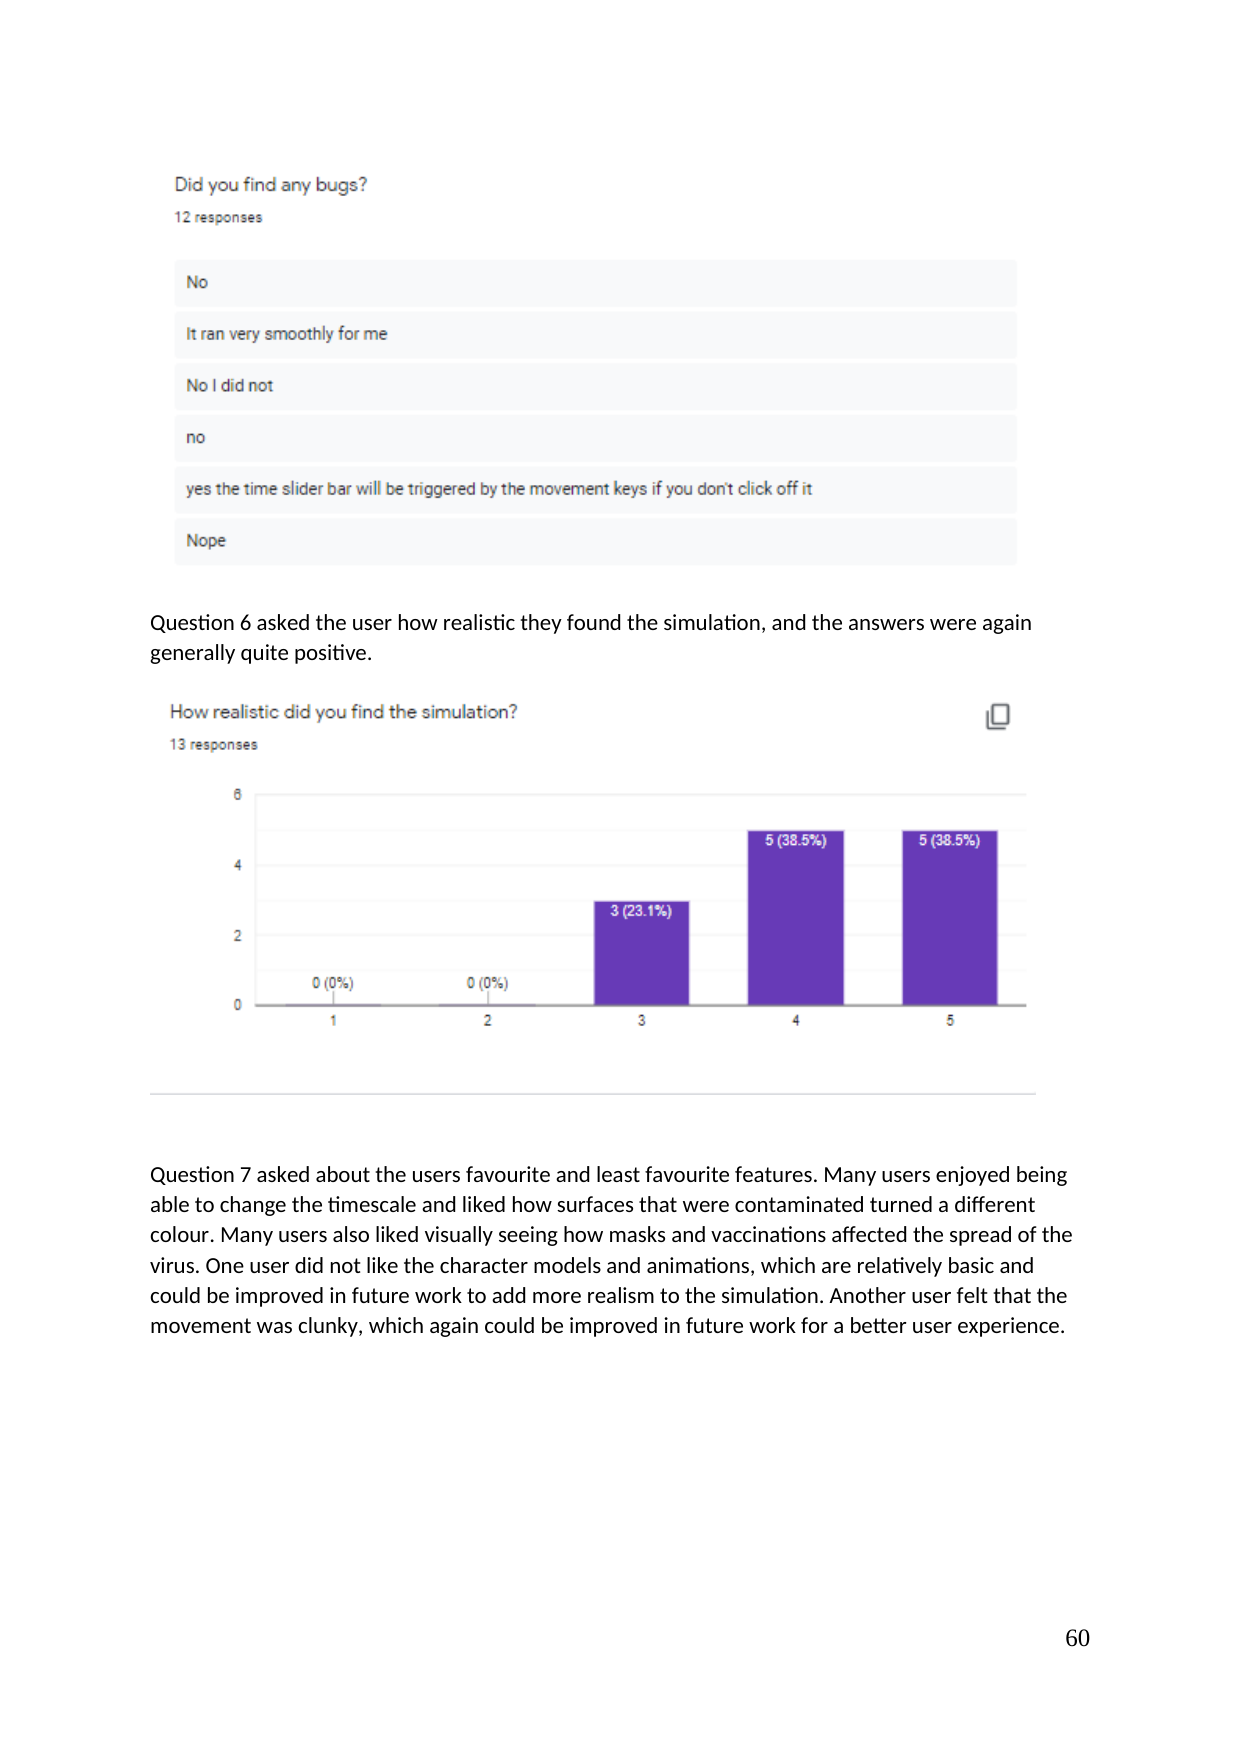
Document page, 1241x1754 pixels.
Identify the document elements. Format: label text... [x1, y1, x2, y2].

text Question 7 asked about the users favourite and least favourite features. Many users enjoyed being able to change the timescale and liked how surfaces that were contaminated turned a different colour. Many users also liked visually seeing how masks and vaccinations affected the spread of the virus. One user did not like the character models and animations, which are relatively basic and could be improved in future work to add more realism to the simulation. Another user felt that the movement was clunky, which again could be improved in future work for a better user experience. [150, 1160, 1090, 1339]
picture [150, 150, 1036, 589]
picture [150, 685, 1036, 1095]
text Question 6 asked the user how realistic they found the simulation, and the answers were again generally quite positive. [150, 608, 1090, 666]
